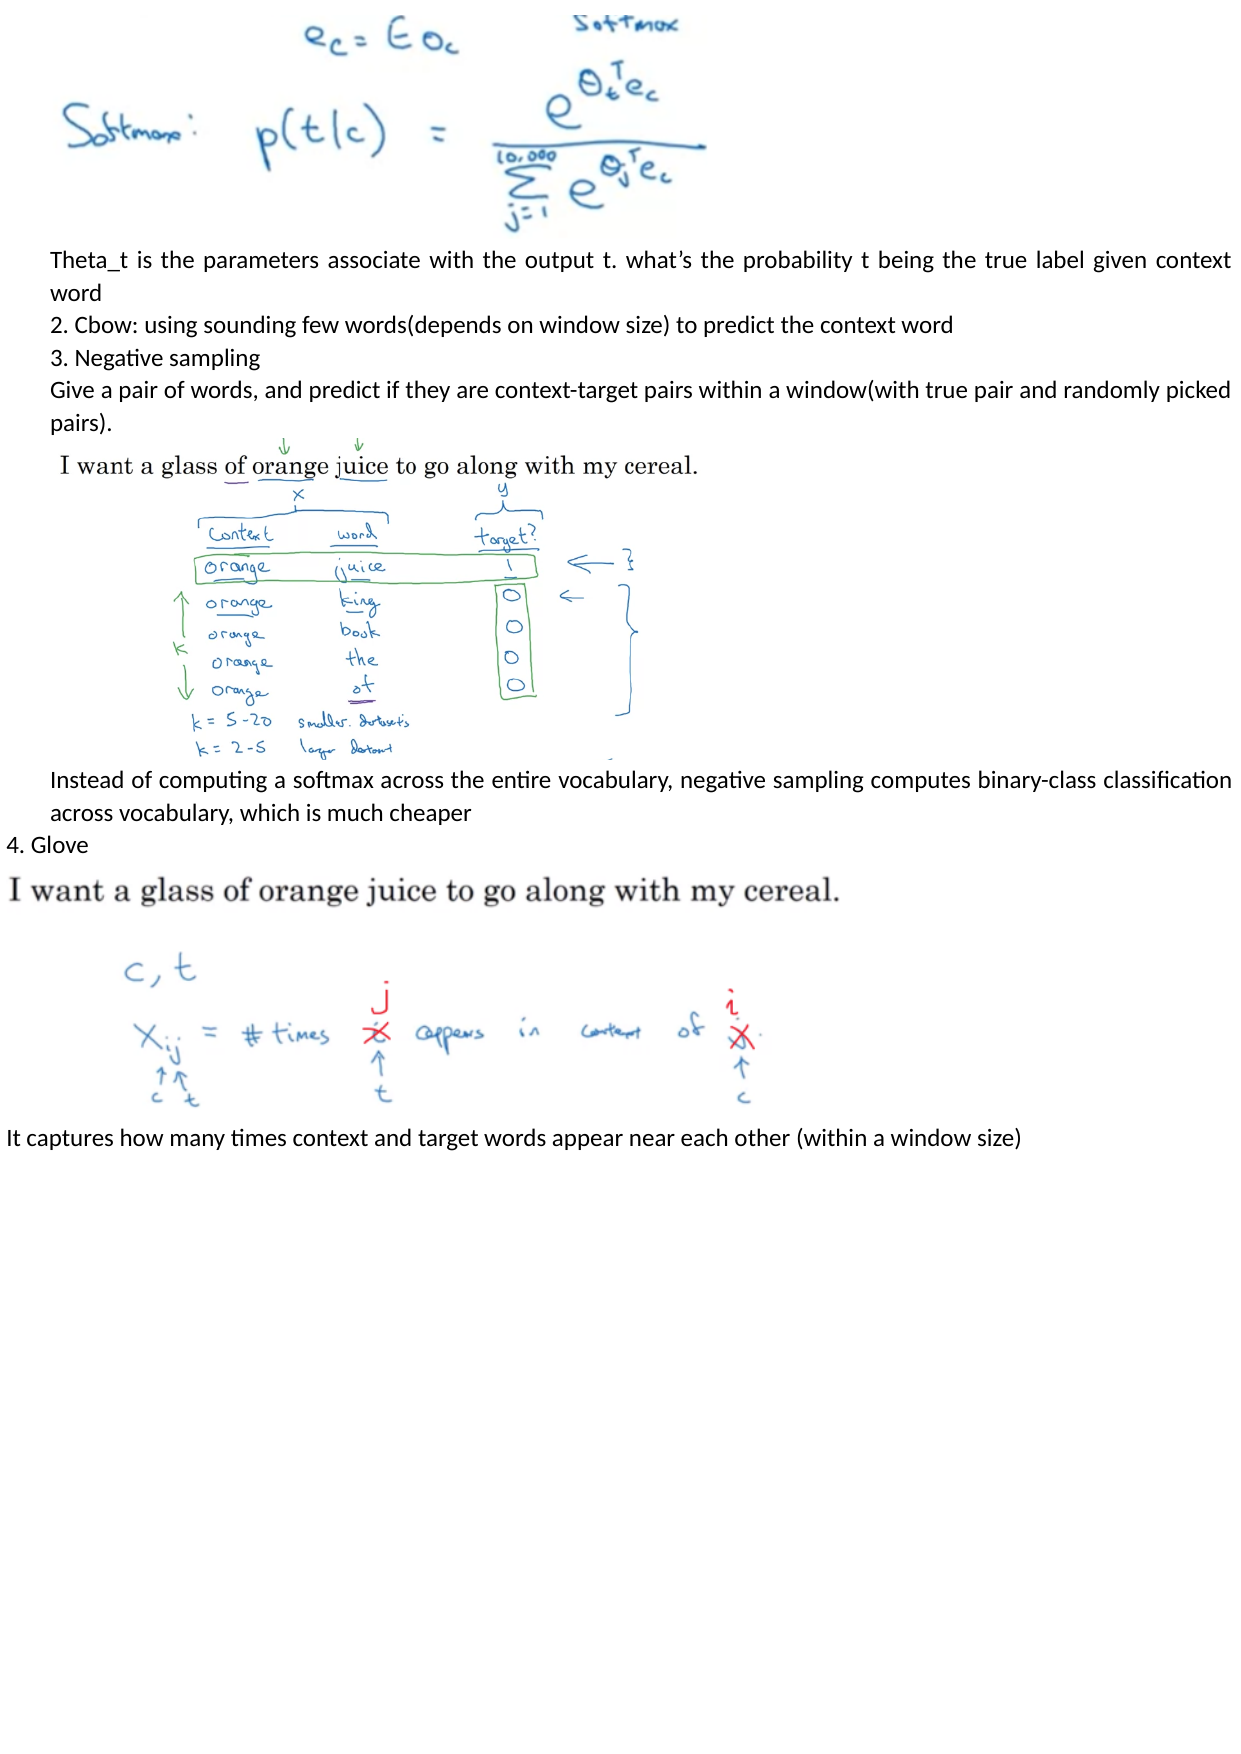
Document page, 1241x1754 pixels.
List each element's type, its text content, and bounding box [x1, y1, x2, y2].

picture [6, 860, 841, 1120]
text Theta_t is the parameters associate with the output t. what’s the probability t being the true label given context word [50, 243, 1234, 308]
list Cbow: using sounding few words(depends on window size) to predict the context word [50, 308, 1234, 341]
text Give a pair of words, and predict if they are context-target pairs within a window(with true pair and randomly picked pairs). [50, 373, 1234, 438]
text It captures how many times context and target words appear near each other (within a window size) [6, 1121, 1234, 1153]
text Instead of computing a softmax across the entire vocabulary, negative sampling computes binary-class classification across vocabulary, which is much cheaper [50, 763, 1234, 828]
picture [49, 15, 708, 239]
picture [49, 438, 703, 760]
list Negative sampling [50, 341, 1234, 373]
list Glove [6, 828, 1234, 861]
